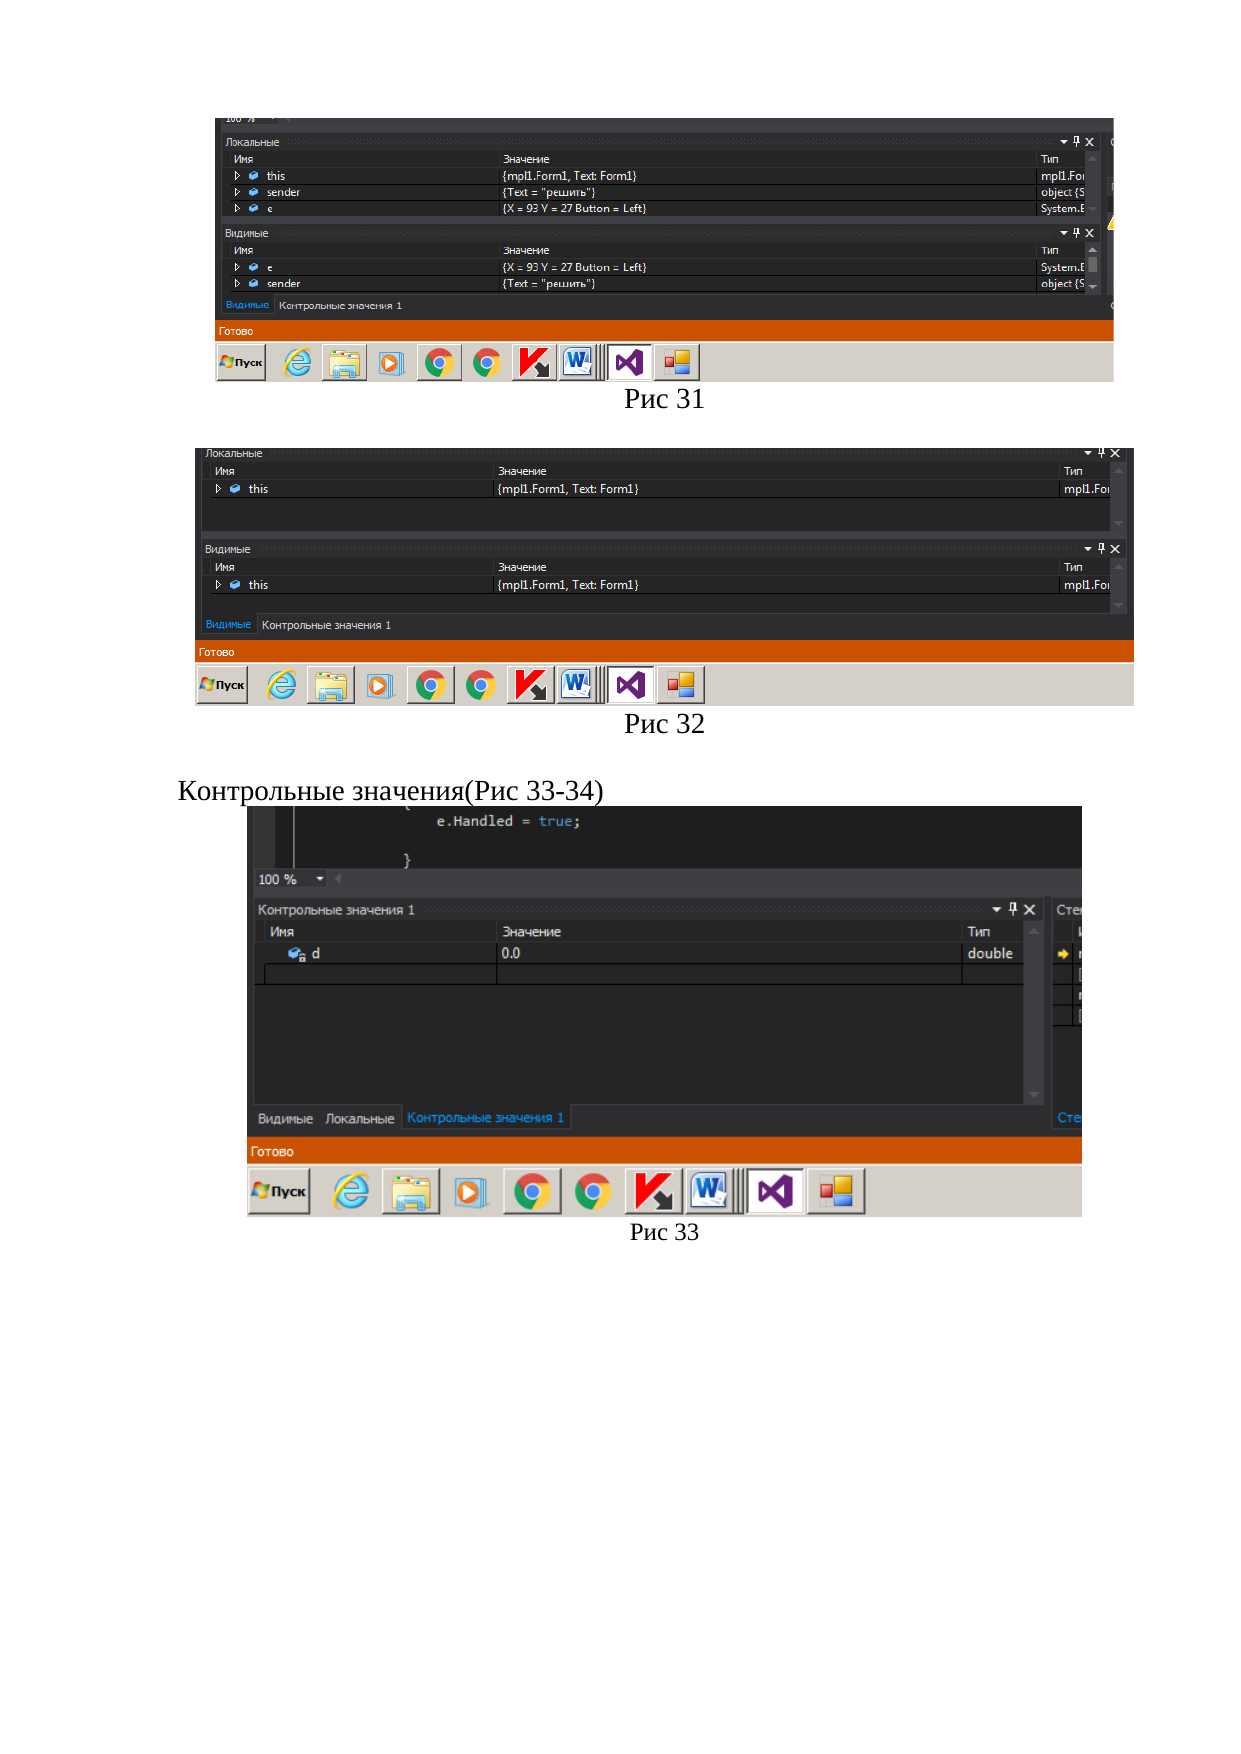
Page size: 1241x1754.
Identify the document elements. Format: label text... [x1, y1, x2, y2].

picture [195, 448, 1134, 706]
list Рис 33 [177, 1217, 1152, 1246]
picture [215, 118, 1114, 382]
list Рис 31 [177, 381, 1152, 415]
picture [247, 806, 1082, 1217]
list Рис 32 [177, 706, 1152, 739]
list Контрольные значения(Рис 33-34) [177, 773, 1152, 807]
